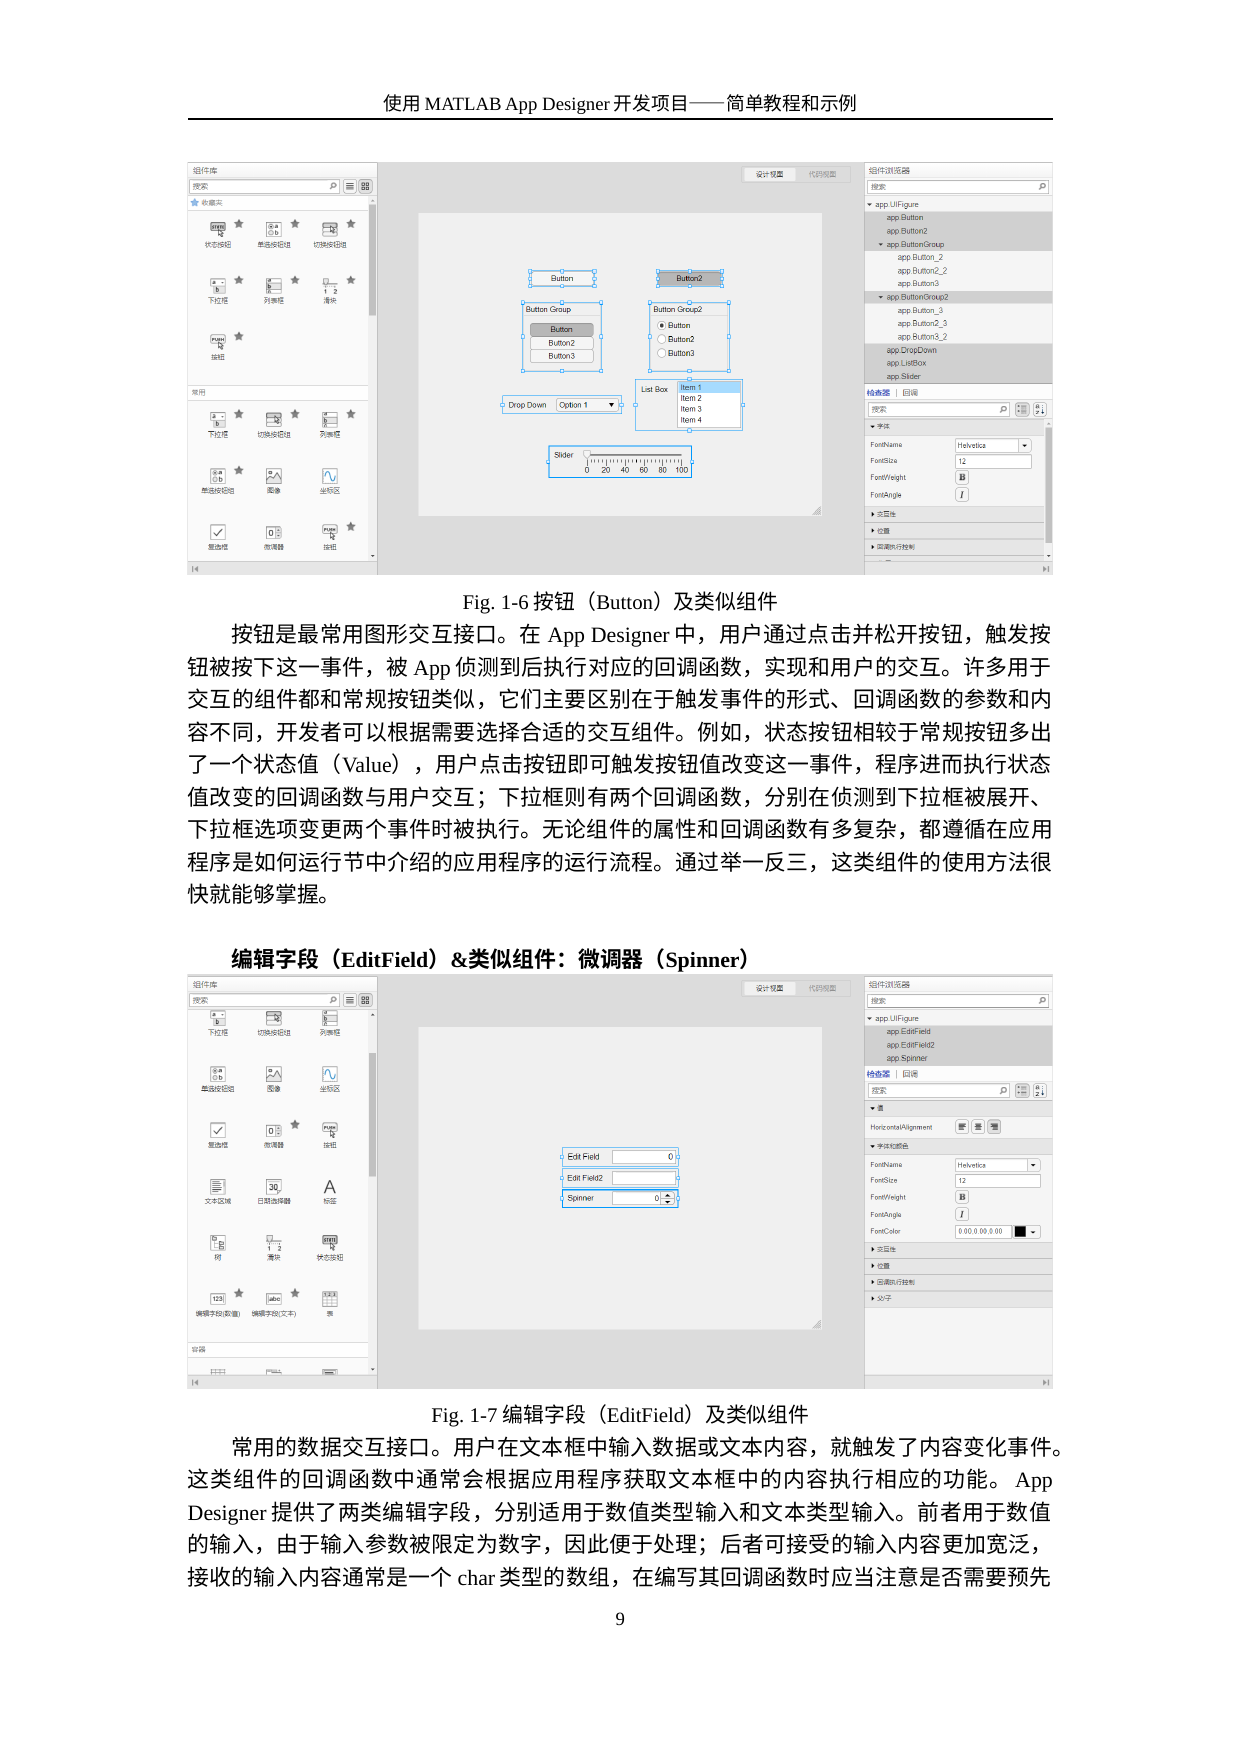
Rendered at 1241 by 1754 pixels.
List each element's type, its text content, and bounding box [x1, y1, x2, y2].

text 按钮是最常用图形交互接口。在App Designer中，用户通过点击并松开按钮，触发按钮被按下这一事件，被App侦测到后执行对应的回调函数，实现和用户的交互。许多用于交互的组件都和常规按钮类似，它们主要区别在于触发事件的形式、回调函数的参数和内容不同，开发者可以根据需要选择合适的交互组件。例如，状态按钮相较于常规按钮多出了一个状态值（Value），用户点击按钮即可触发按钮值改变这一事件，程序进而执行状态值改变的回调函数与用户交互；下拉框则有两个回调函数，分别在侦测到下拉框被展开、下拉框选项变更两个事件时被执行。无论组件的属性和回调函数有多复杂，都遵循在应用程序是如何运行节中介绍的应用程序的运行流程。通过举一反三，这类组件的使用方法很快就能够掌握。 [187, 617, 1053, 909]
picture [187, 974, 1053, 1389]
text 编辑字段（EditField）&类似组件：微调器（Spinner） [187, 942, 1053, 974]
picture [187, 162, 1053, 575]
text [187, 1429, 1053, 1592]
